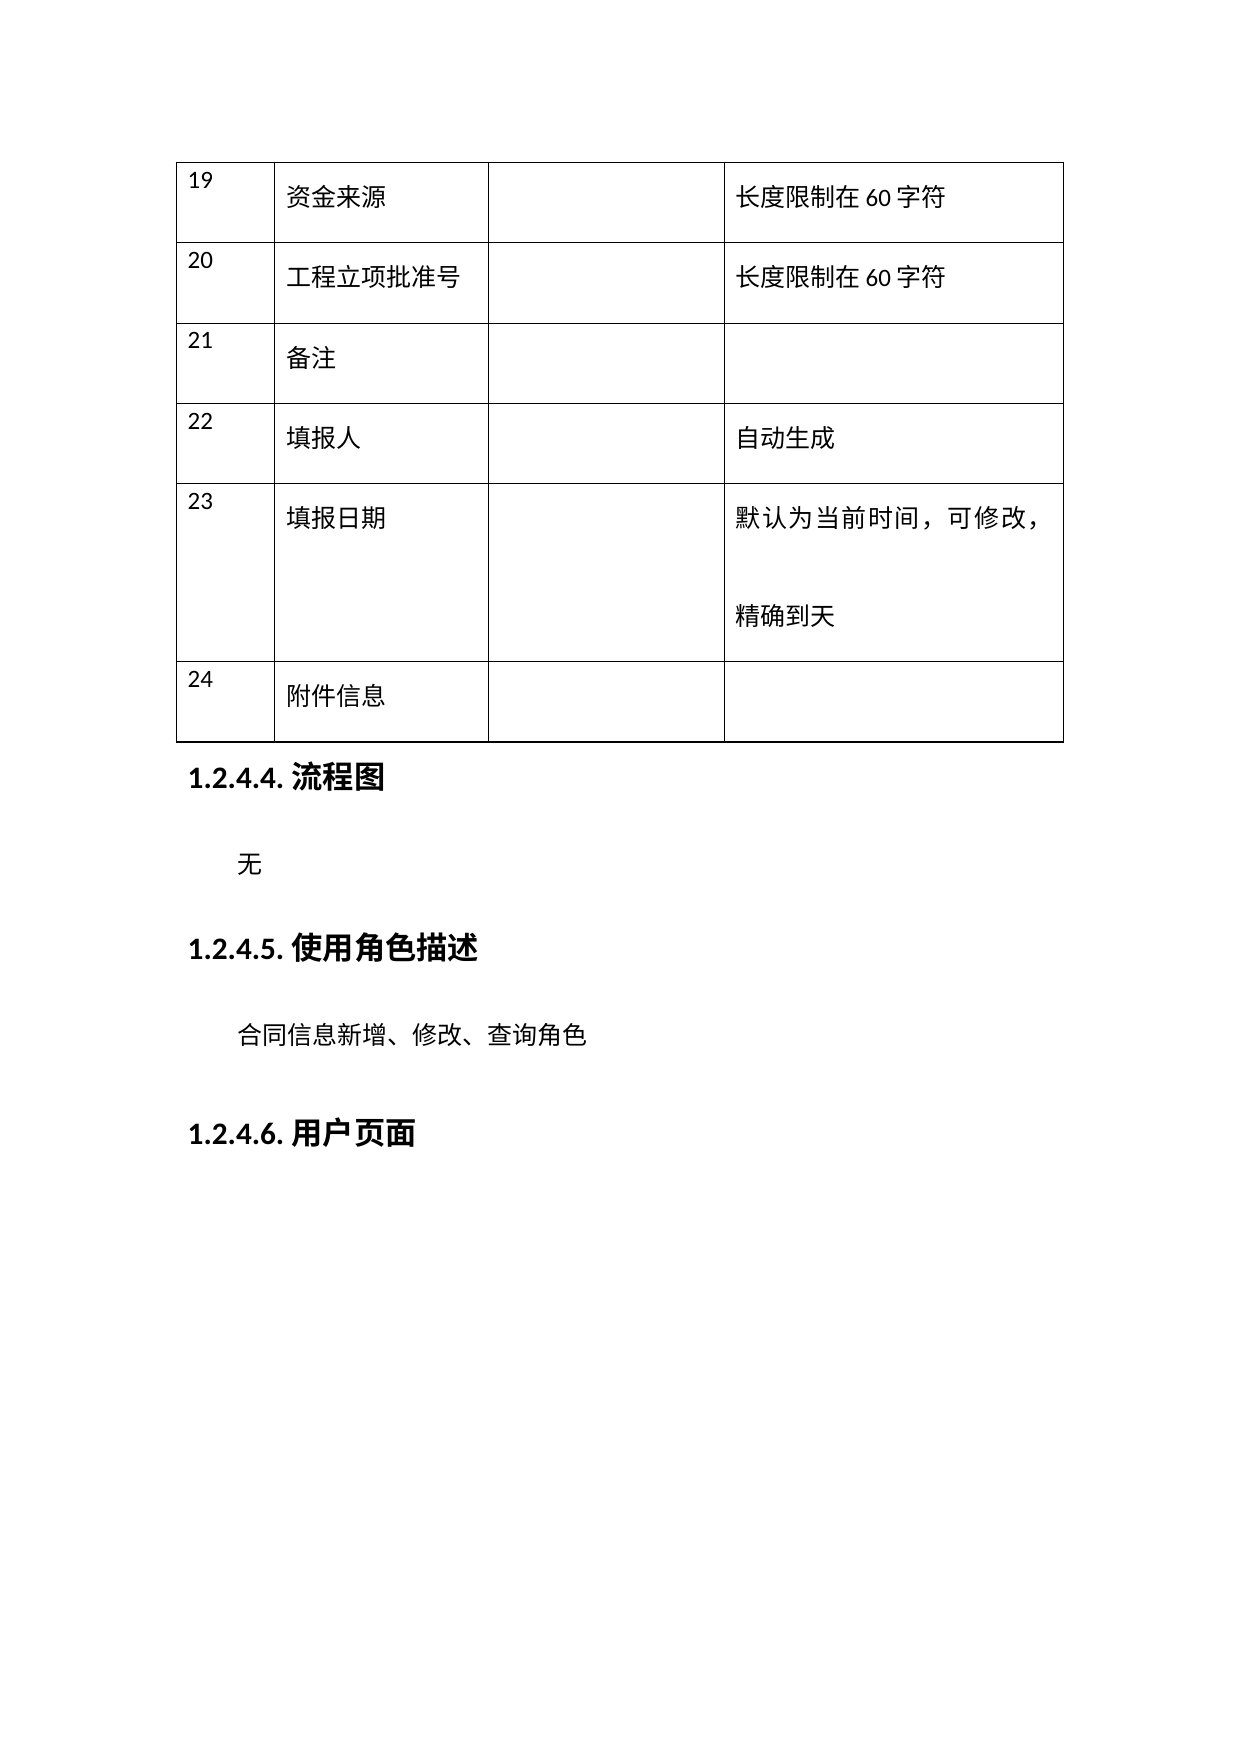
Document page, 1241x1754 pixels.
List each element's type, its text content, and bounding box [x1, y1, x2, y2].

table_cell 23 [177, 484, 274, 661]
table_cell [489, 243, 724, 323]
text 1.2.4.6. 用户页面 [187, 1098, 1053, 1163]
text 无 [187, 830, 1053, 895]
table_cell [489, 163, 724, 242]
table_cell 24 [177, 662, 274, 741]
table_cell 22 [177, 404, 274, 483]
table_cell 填报人 [275, 404, 488, 483]
text 1.2.4.5. 使用角色描述 [187, 913, 1053, 978]
table_cell 长度限制在60字符 [725, 163, 1063, 242]
text 1.2.4.4. 流程图 [187, 743, 1053, 807]
table_cell [489, 324, 724, 403]
table_cell [489, 484, 724, 661]
table_cell [489, 662, 724, 741]
table_cell 工程立项批准号 [275, 243, 488, 323]
table_cell 自动生成 [725, 404, 1063, 483]
table_cell 附件信息 [275, 662, 488, 741]
table_cell [489, 404, 724, 483]
table_cell [725, 324, 1063, 403]
text 合同信息新增、修改、查询角色 [187, 1001, 1053, 1066]
table_cell 备注 [275, 324, 488, 403]
table_cell 默认为当前时间，可修改，精确到天 [725, 484, 1063, 661]
table_cell 长度限制在60字符 [725, 243, 1063, 323]
table_cell [725, 662, 1063, 741]
table_cell 19 [177, 163, 274, 242]
table_cell 21 [177, 324, 274, 403]
table_cell 填报日期 [275, 484, 488, 661]
table_cell 20 [177, 243, 274, 323]
table_cell 资金来源 [275, 163, 488, 242]
